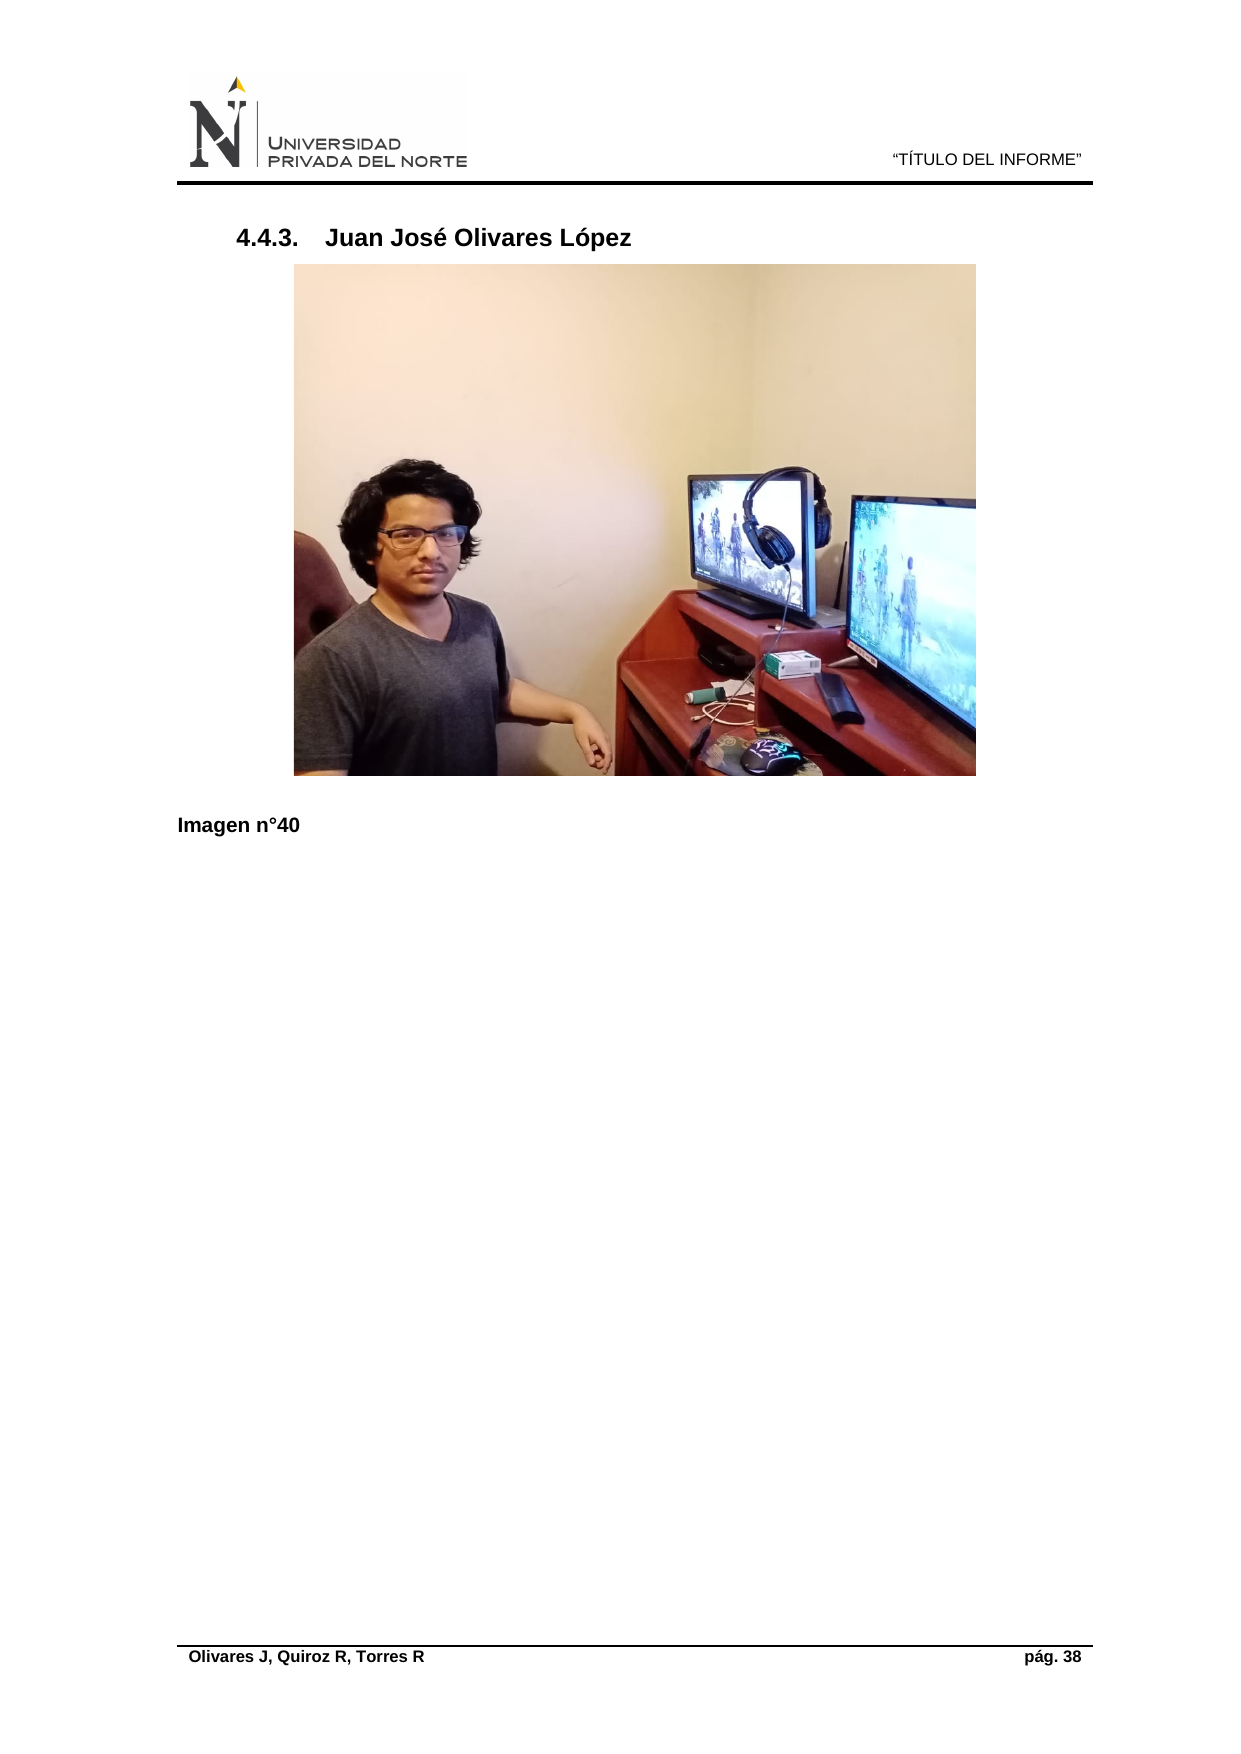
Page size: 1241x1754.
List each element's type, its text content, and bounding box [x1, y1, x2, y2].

picture [293, 264, 976, 776]
text Imagen n°40 [177, 813, 1092, 837]
subtitle Juan José Olivares López [236, 223, 1092, 252]
picture [188, 73, 469, 169]
